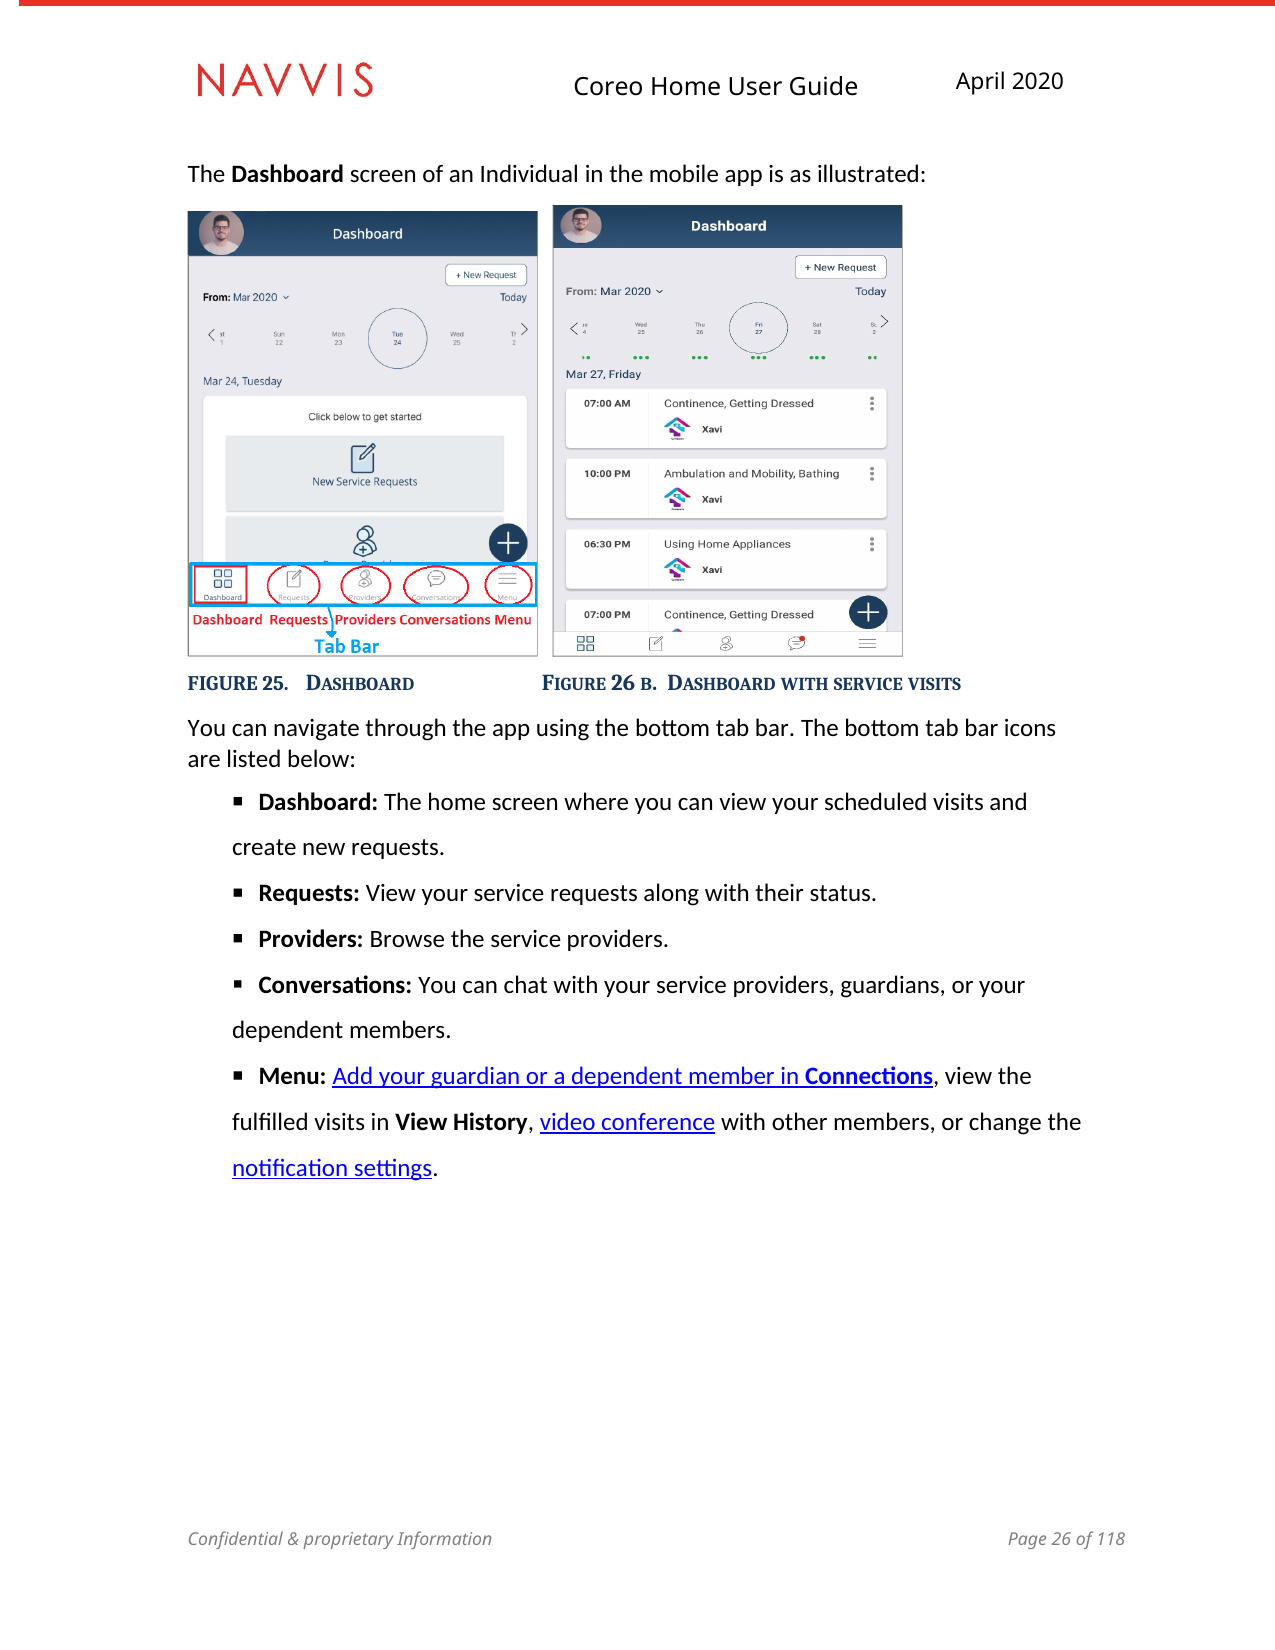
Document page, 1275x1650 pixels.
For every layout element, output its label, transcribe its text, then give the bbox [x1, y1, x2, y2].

list Requests: View your service requests along with their status. [232, 877, 1087, 908]
picture [193, 566, 534, 603]
list Providers: Browse the service providers. [232, 923, 1087, 953]
text The Dashboard screen of an Individual in the mobile app is as illustrated: [187, 158, 1087, 189]
text Dashboard Figure 26 b. Dashboard with service visits [187, 669, 1058, 696]
text You can navigate through the app using the bottom tab bar. The bottom tab bar icons are listed below: [187, 712, 1087, 773]
list Conversations: You can chat with your service providers, guardians, or your dependent members. [232, 969, 1087, 1045]
list Menu: Add your guardian or a dependent member in Connections, view the fulfilled visits in View History, video conference with other members, or change the notification settings. [232, 1060, 1087, 1182]
picture [187, 55, 383, 104]
picture [552, 205, 903, 657]
picture [187, 211, 538, 657]
list Dashboard: The home screen where you can view your scheduled visits and create new requests. [232, 786, 1087, 862]
